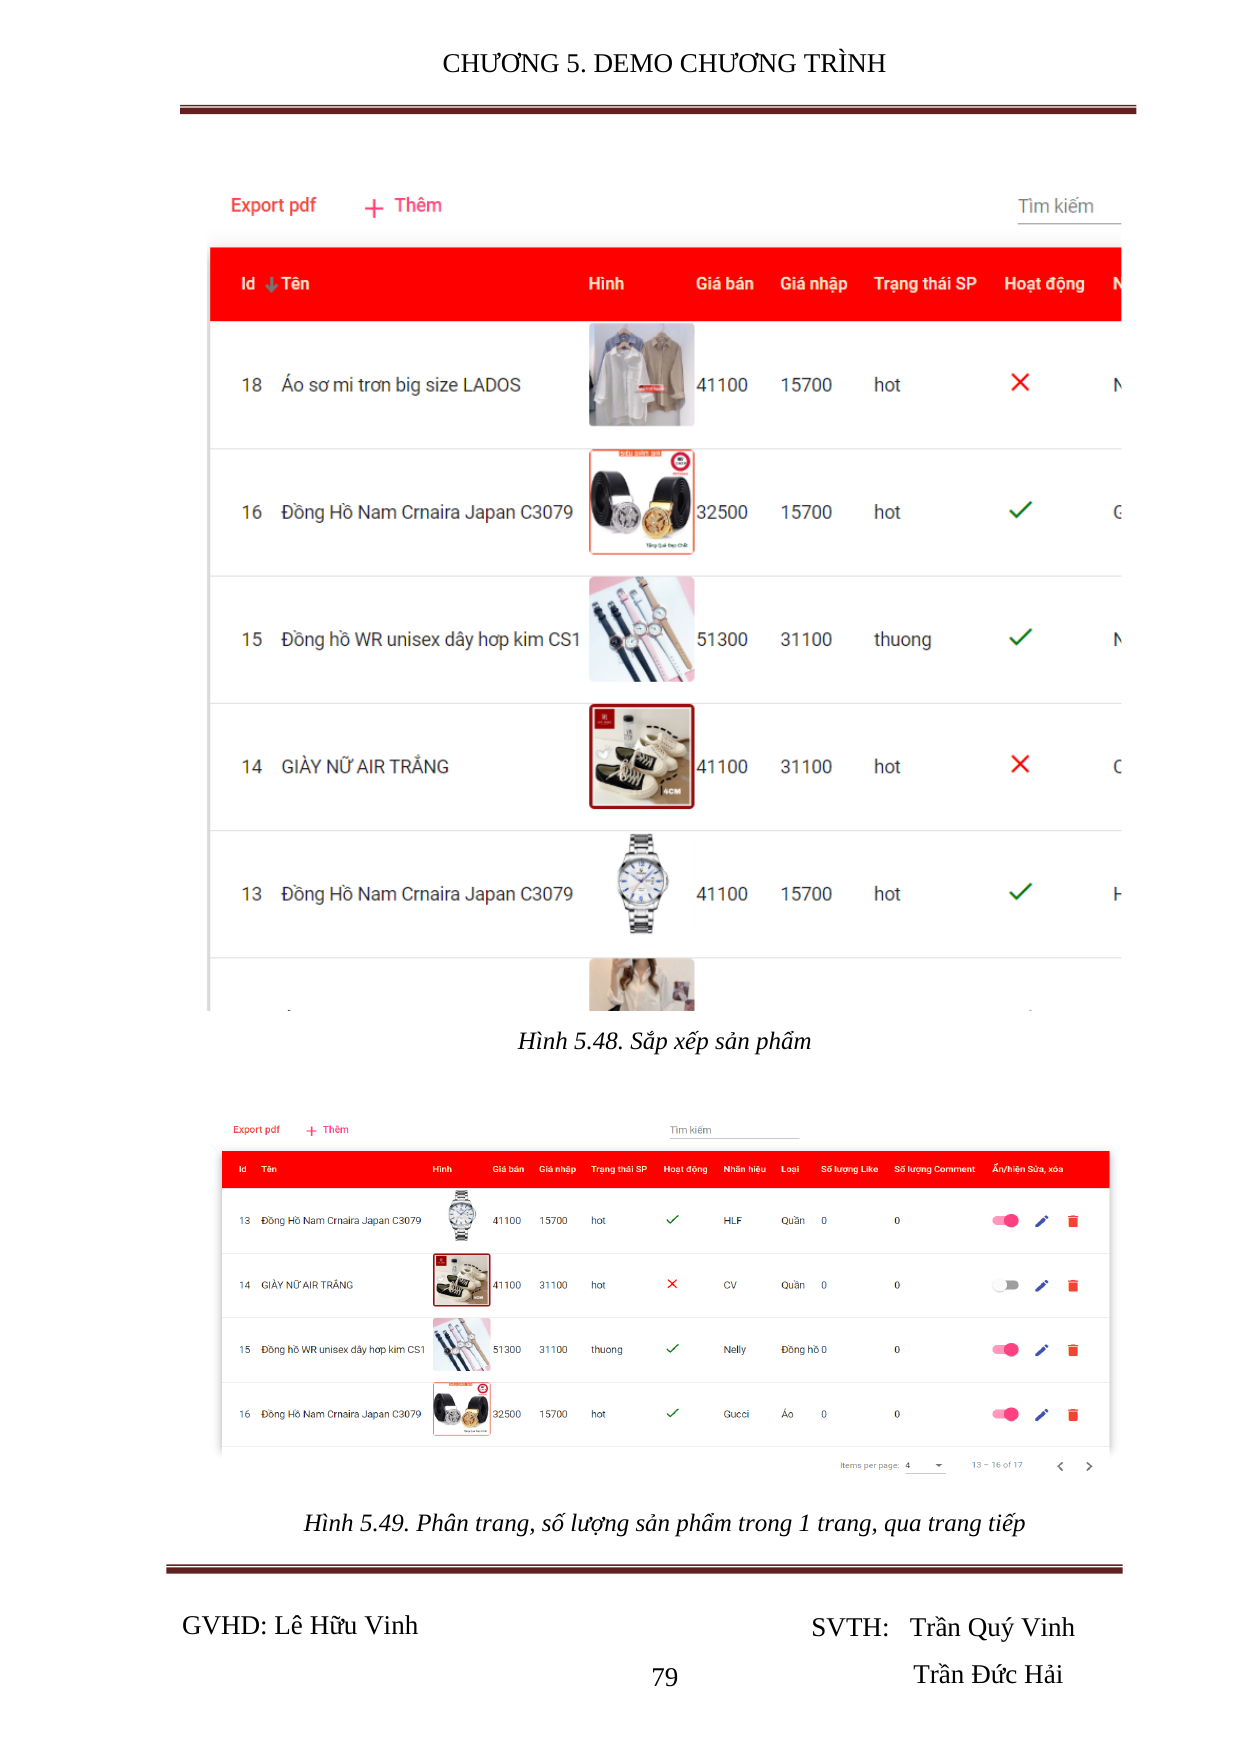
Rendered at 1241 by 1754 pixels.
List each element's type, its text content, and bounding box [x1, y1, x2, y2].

picture [206, 1116, 1122, 1493]
text Hình 5.12. Phân trang, số lượng sản phẩm trong 1 trang, qua trang tiếp [207, 1508, 1122, 1537]
text Hình 5.11. Sắp xếp sản phẩm [207, 1026, 1122, 1055]
picture [206, 177, 1122, 1011]
